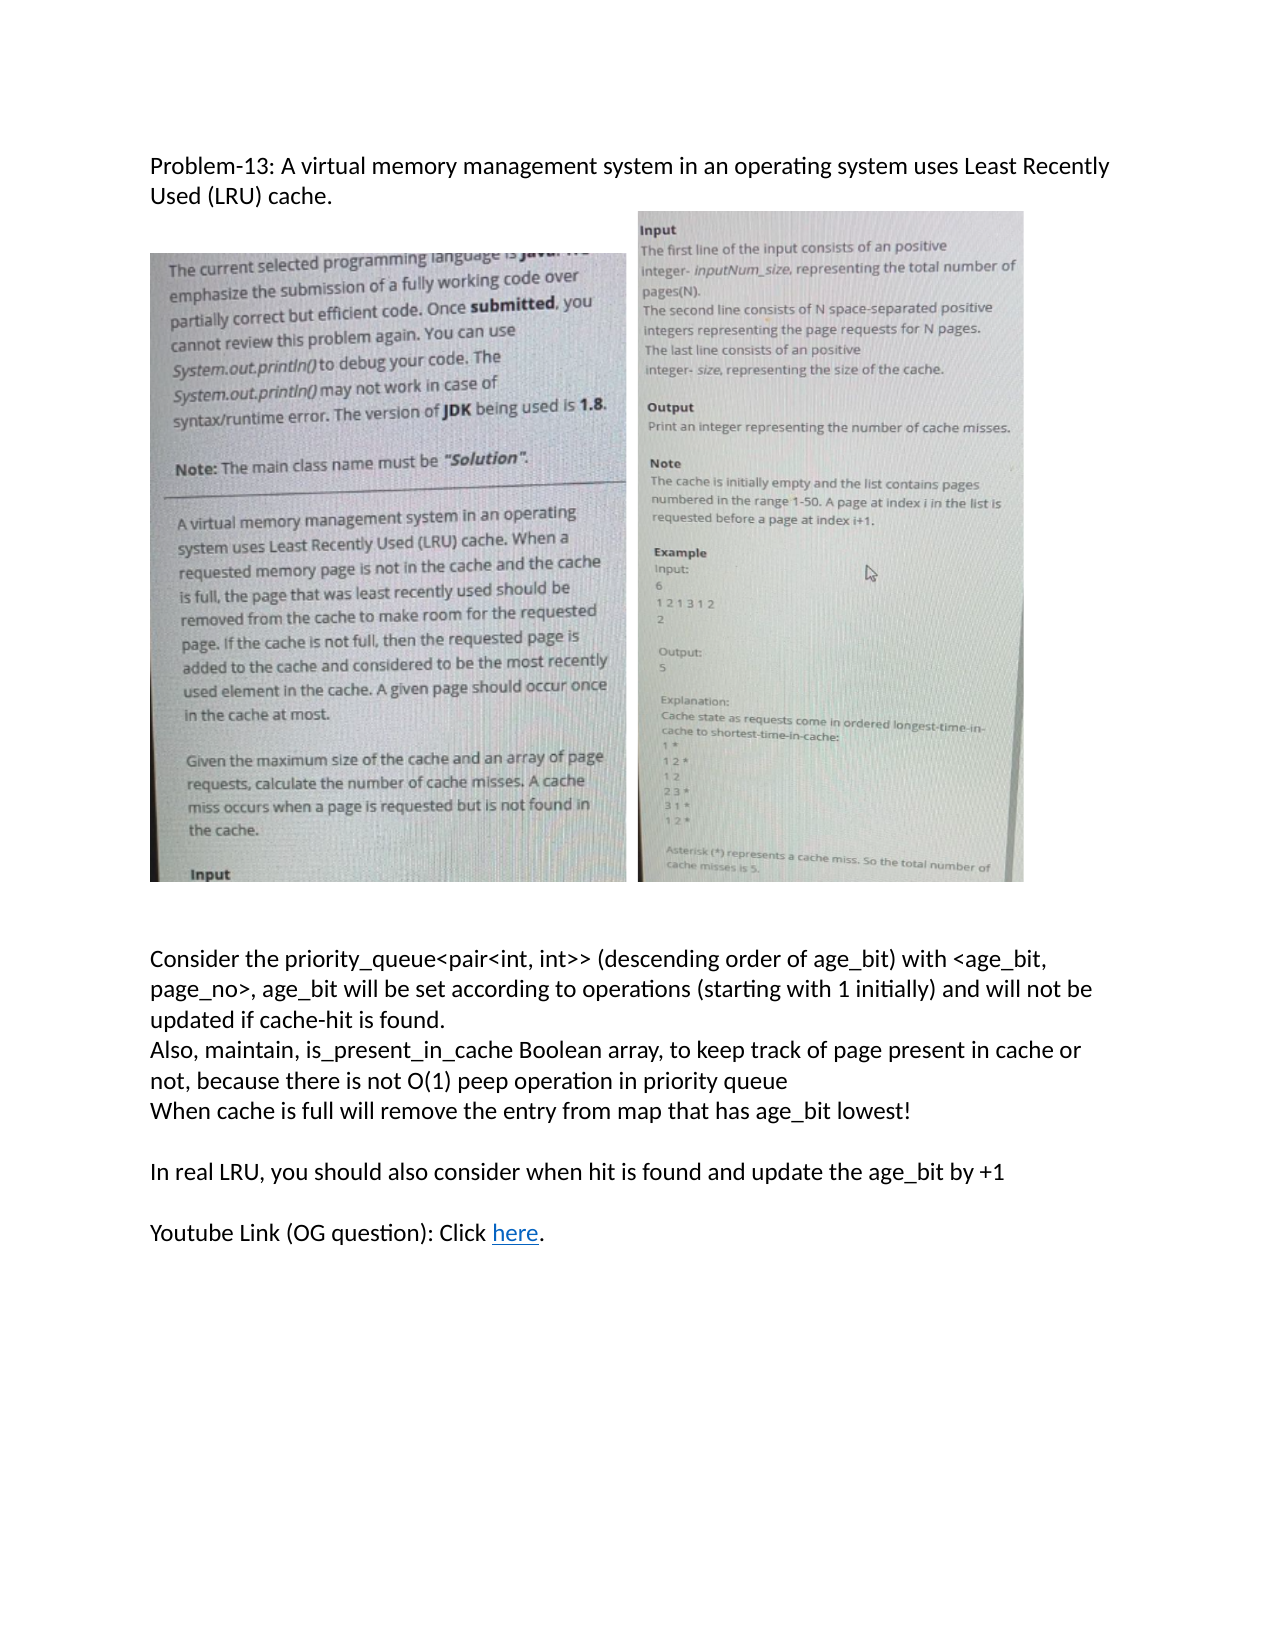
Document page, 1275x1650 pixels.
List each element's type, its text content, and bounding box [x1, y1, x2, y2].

text Consider the priority_queue<pair<int, int>> (descending order of age_bit) with <age_bit, page_no>, age_bit will be set according to operations (starting with 1 initially) and will not be updated if cache-hit is found. [150, 943, 1125, 1034]
picture [637, 211, 1024, 882]
text In real LRU, you should also consider when hit is found and update the age_bit by +1 [150, 1157, 1125, 1187]
text Youtube Link (OG question): Click here. [150, 1218, 1125, 1248]
text Problem-13: A virtual memory management system in an operating system uses Least Recently Used (LRU) cache. [150, 150, 1125, 211]
text Also, maintain, is_present_in_cache Boolean array, to keep track of page present in cache or not, because there is not O(1) peep operation in priority queue [150, 1034, 1125, 1096]
picture [150, 253, 627, 882]
text When cache is full will remove the entry from map that has age_bit lowest! [150, 1096, 1125, 1126]
